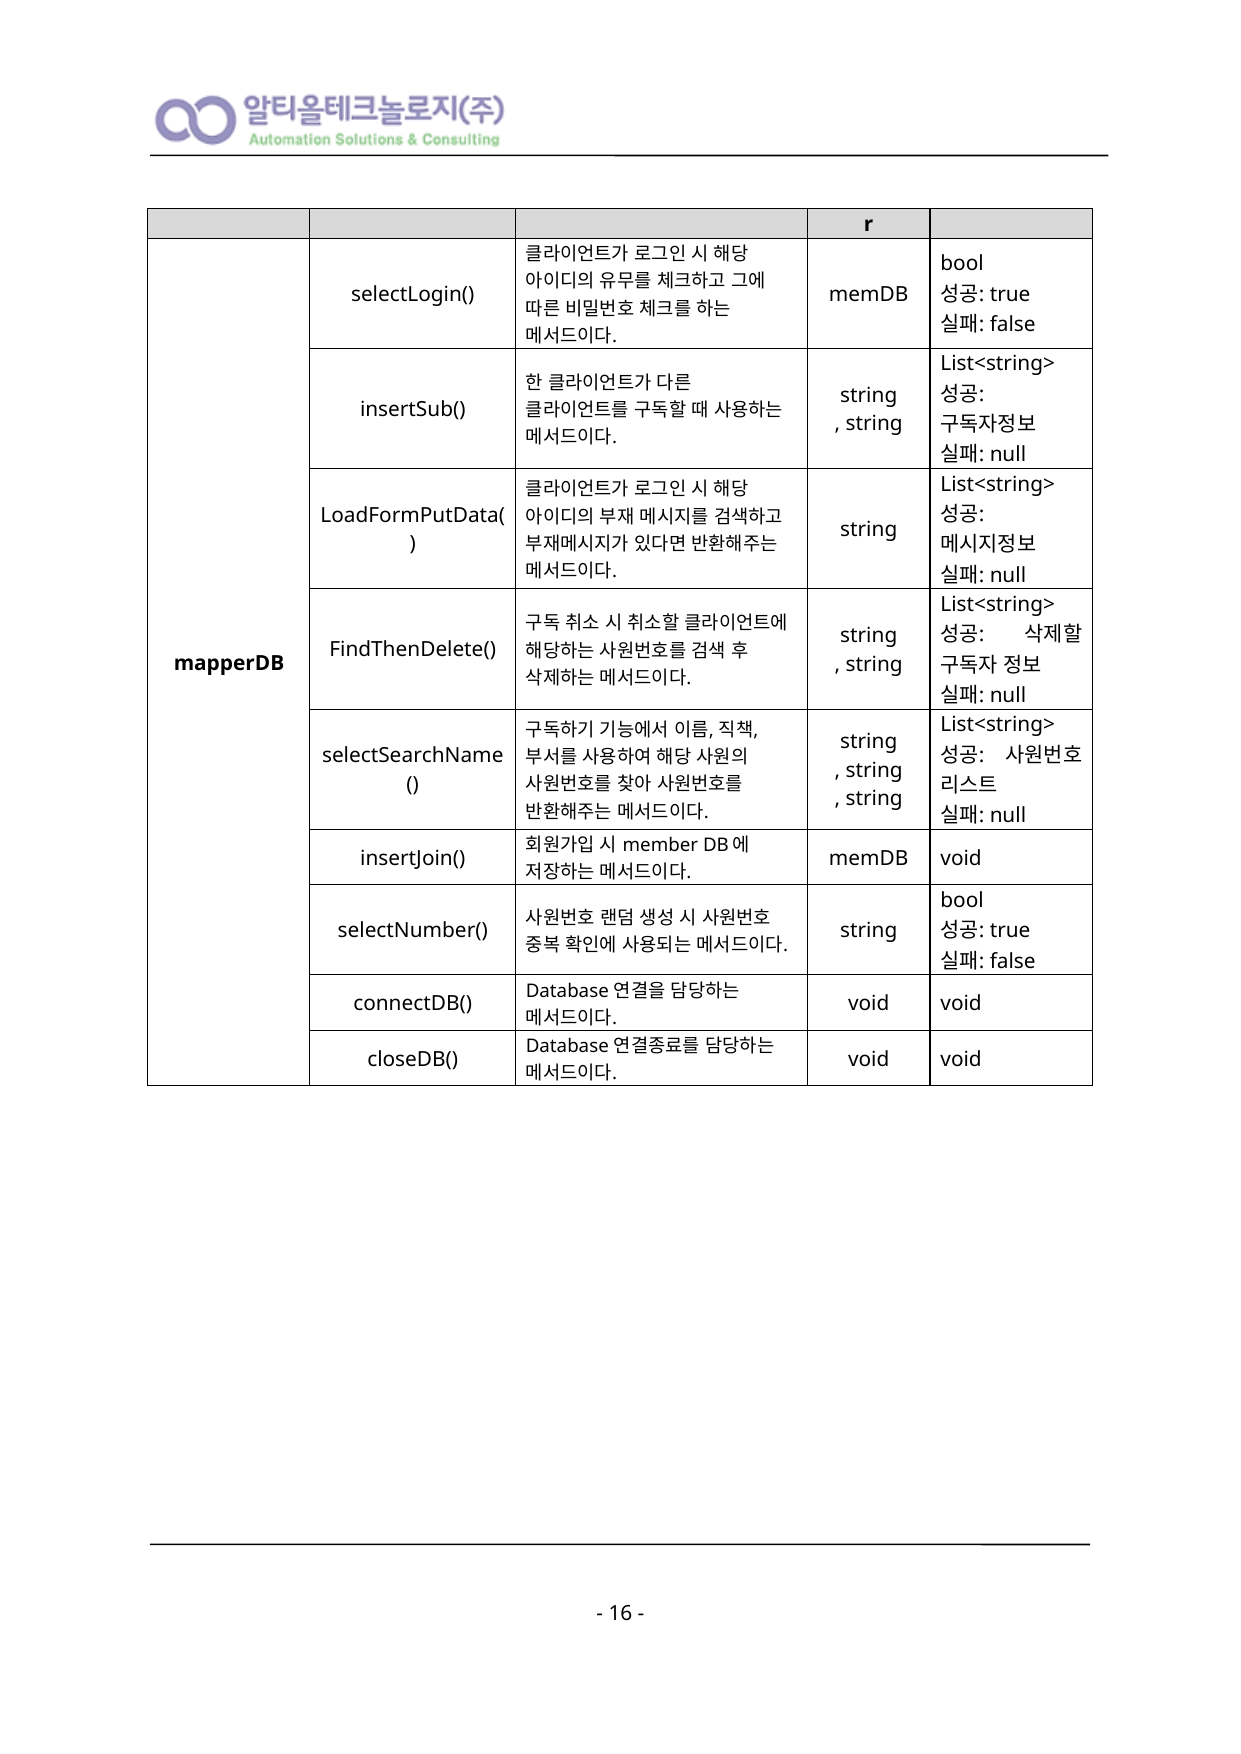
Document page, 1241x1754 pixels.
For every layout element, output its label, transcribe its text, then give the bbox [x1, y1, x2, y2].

table_cell selectNumber() [310, 885, 515, 974]
table_cell Database 연결종료를 담당하는 메서드이다. [516, 1031, 807, 1085]
table_cell closeDB() [310, 1031, 515, 1085]
table_cell 사원번호 랜덤 생성 시 사원번호 중복 확인에 사용되는 메서드이다. [516, 885, 807, 974]
table_cell void [808, 1031, 929, 1085]
table_cell string [808, 469, 929, 588]
picture [150, 88, 510, 152]
table_cell connectDB() [310, 975, 515, 1030]
table_cell 구독 취소 시 취소할 클라이언트에 해당하는 사원번호를 검색 후 삭제하는 메서드이다. [516, 589, 807, 708]
table_cell string [808, 885, 929, 974]
table_cell mapperDB [148, 239, 309, 1085]
table_cell List<string> 성공: 사원번호 리스트 실패: null [931, 710, 1092, 829]
table_header Method Name [310, 209, 515, 238]
table_cell bool 성공: true 실패: false [931, 885, 1092, 974]
table_header Parameter [808, 209, 929, 238]
table_cell void [931, 1031, 1092, 1085]
table_cell LoadFormPutData() [310, 469, 515, 588]
table_cell 한 클라이언트가 다른 클라이언트를 구독할 때 사용하는 메서드이다. [516, 349, 807, 468]
table_cell bool 성공: true 실패: false [931, 239, 1092, 347]
table_cell string , string [808, 349, 929, 468]
table_cell insertJoin() [310, 830, 515, 884]
table_cell List<string> 성공: 메시지정보 실패: null [931, 469, 1092, 588]
table_header return [931, 209, 1092, 238]
table_cell void [931, 830, 1092, 884]
table_cell List<string> 성공: 구독자정보 실패: null [931, 349, 1092, 468]
table_cell 클라이언트가 로그인 시 해당 아이디의 부재 메시지를 검색하고 부재메시지가 있다면 반환해주는 메서드이다. [516, 469, 807, 588]
table_cell selectSearchName() [310, 710, 515, 829]
table_cell List<string> 성공: 삭제할 구독자 정보 실패: null [931, 589, 1092, 708]
table_header Method 설명 [516, 209, 807, 238]
table_cell memDB [808, 830, 929, 884]
table_cell Database 연결을 담당하는 메서드이다. [516, 975, 807, 1030]
table_cell insertSub() [310, 349, 515, 468]
table_cell memDB [808, 239, 929, 347]
table_cell 클라이언트가 로그인 시 해당 아이디의 유무를 체크하고 그에 따른 비밀번호 체크를 하는 메서드이다. [516, 239, 807, 347]
table_cell FindThenDelete() [310, 589, 515, 708]
table_cell selectLogin() [310, 239, 515, 347]
table_cell string , string , string [808, 710, 929, 829]
table_header Class Name [148, 209, 309, 238]
table_cell 구독하기 기능에서 이름, 직책, 부서를 사용하여 해당 사원의 사원번호를 찾아 사원번호를 반환해주는 메서드이다. [516, 710, 807, 829]
table_cell void [931, 975, 1092, 1030]
table_cell void [808, 975, 929, 1030]
table_cell 회원가입 시 member DB에 저장하는 메서드이다. [516, 830, 807, 884]
table_cell string , string [808, 589, 929, 708]
